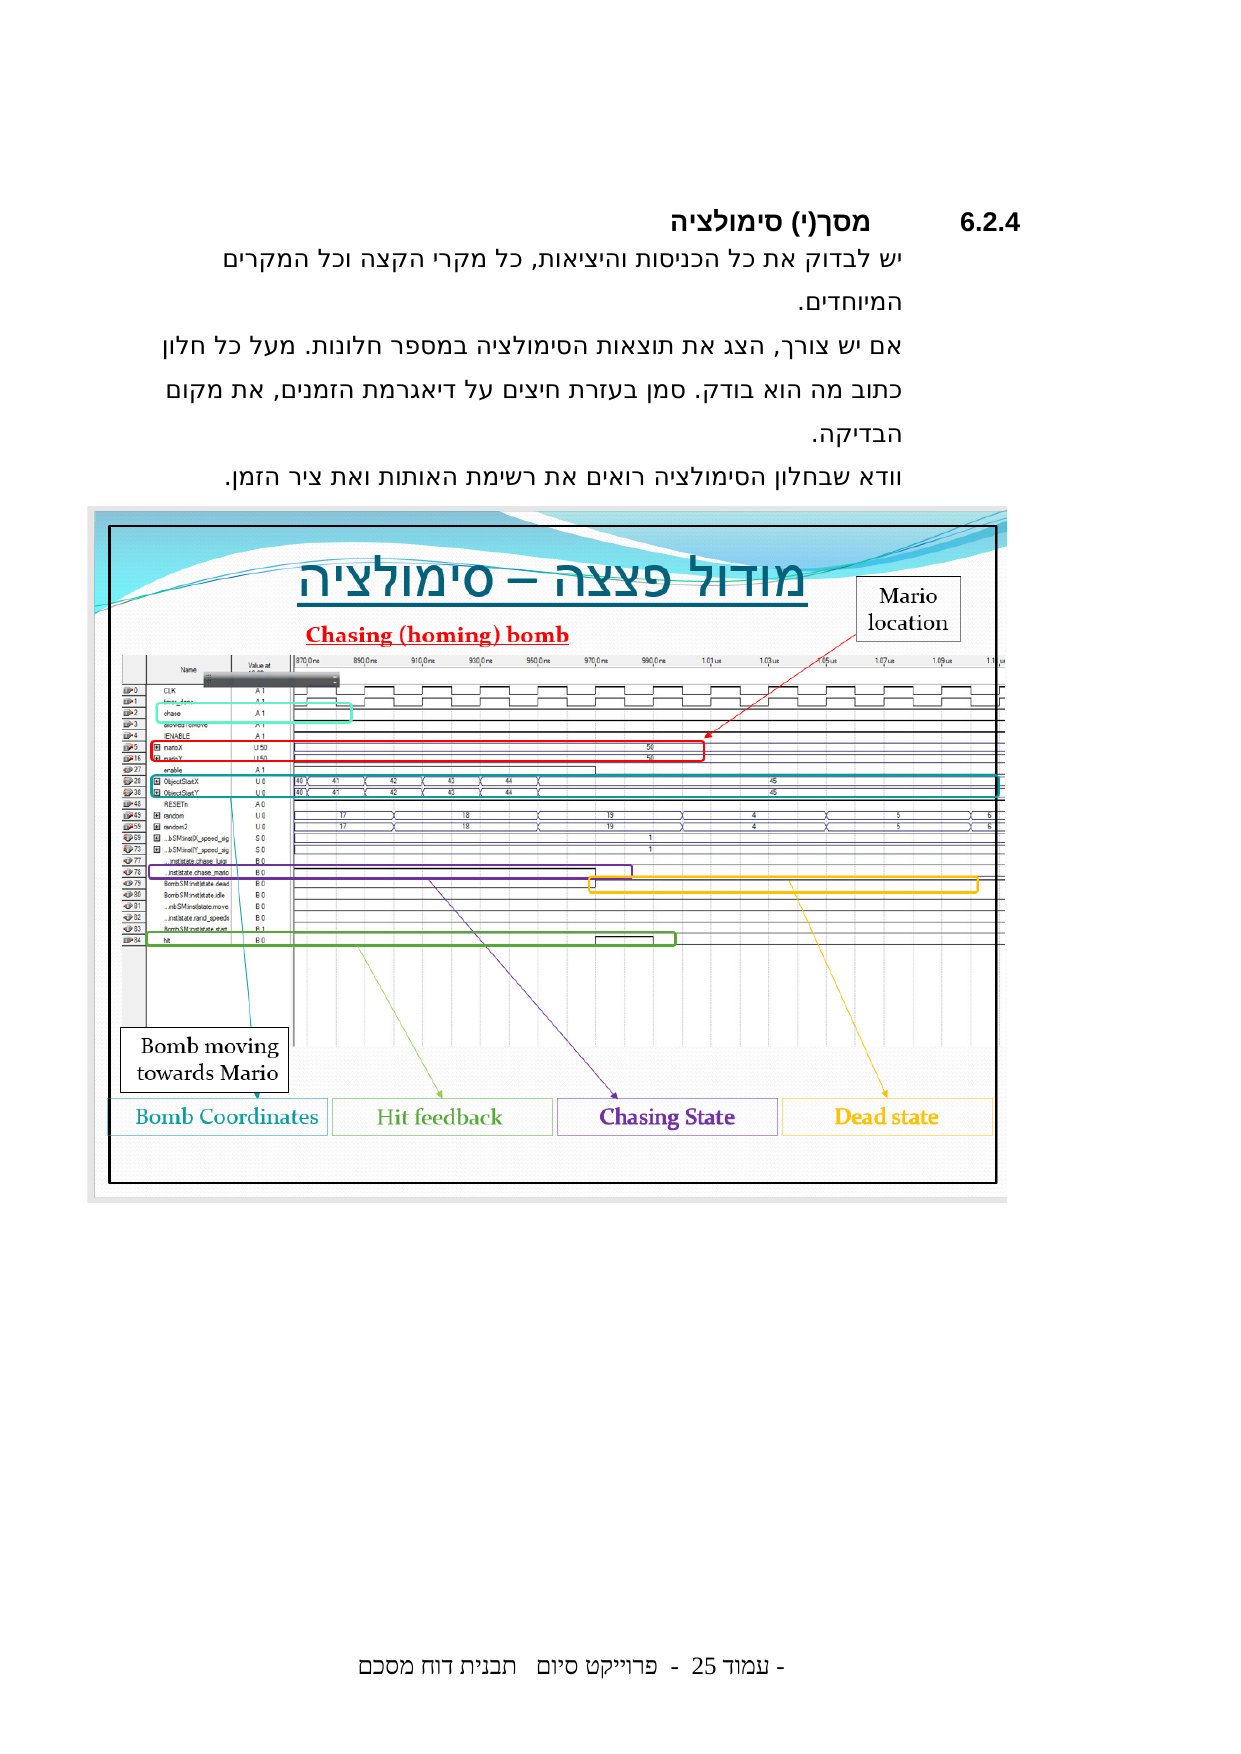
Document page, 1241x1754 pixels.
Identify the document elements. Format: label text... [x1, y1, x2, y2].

list אם יש צורך, הצג את תוצאות הסימולציה במספר חלונות. מעל כל חלון כתוב מה הוא בודק. סמן בעזרת חיצים על דיאגרמת הזמנים, את מקום הבדיקה. [133, 331, 903, 448]
list יש לבדוק את כל הכניסות והיציאות, כל מקרי הקצה וכל המקרים המיוחדים. [133, 244, 903, 317]
subtitle מסך(י) סימולציה [133, 206, 960, 237]
picture [87, 506, 1008, 1203]
list וודא שבחלון הסימולציה רואים את רשימת האותות ואת ציר הזמן. [133, 462, 903, 492]
